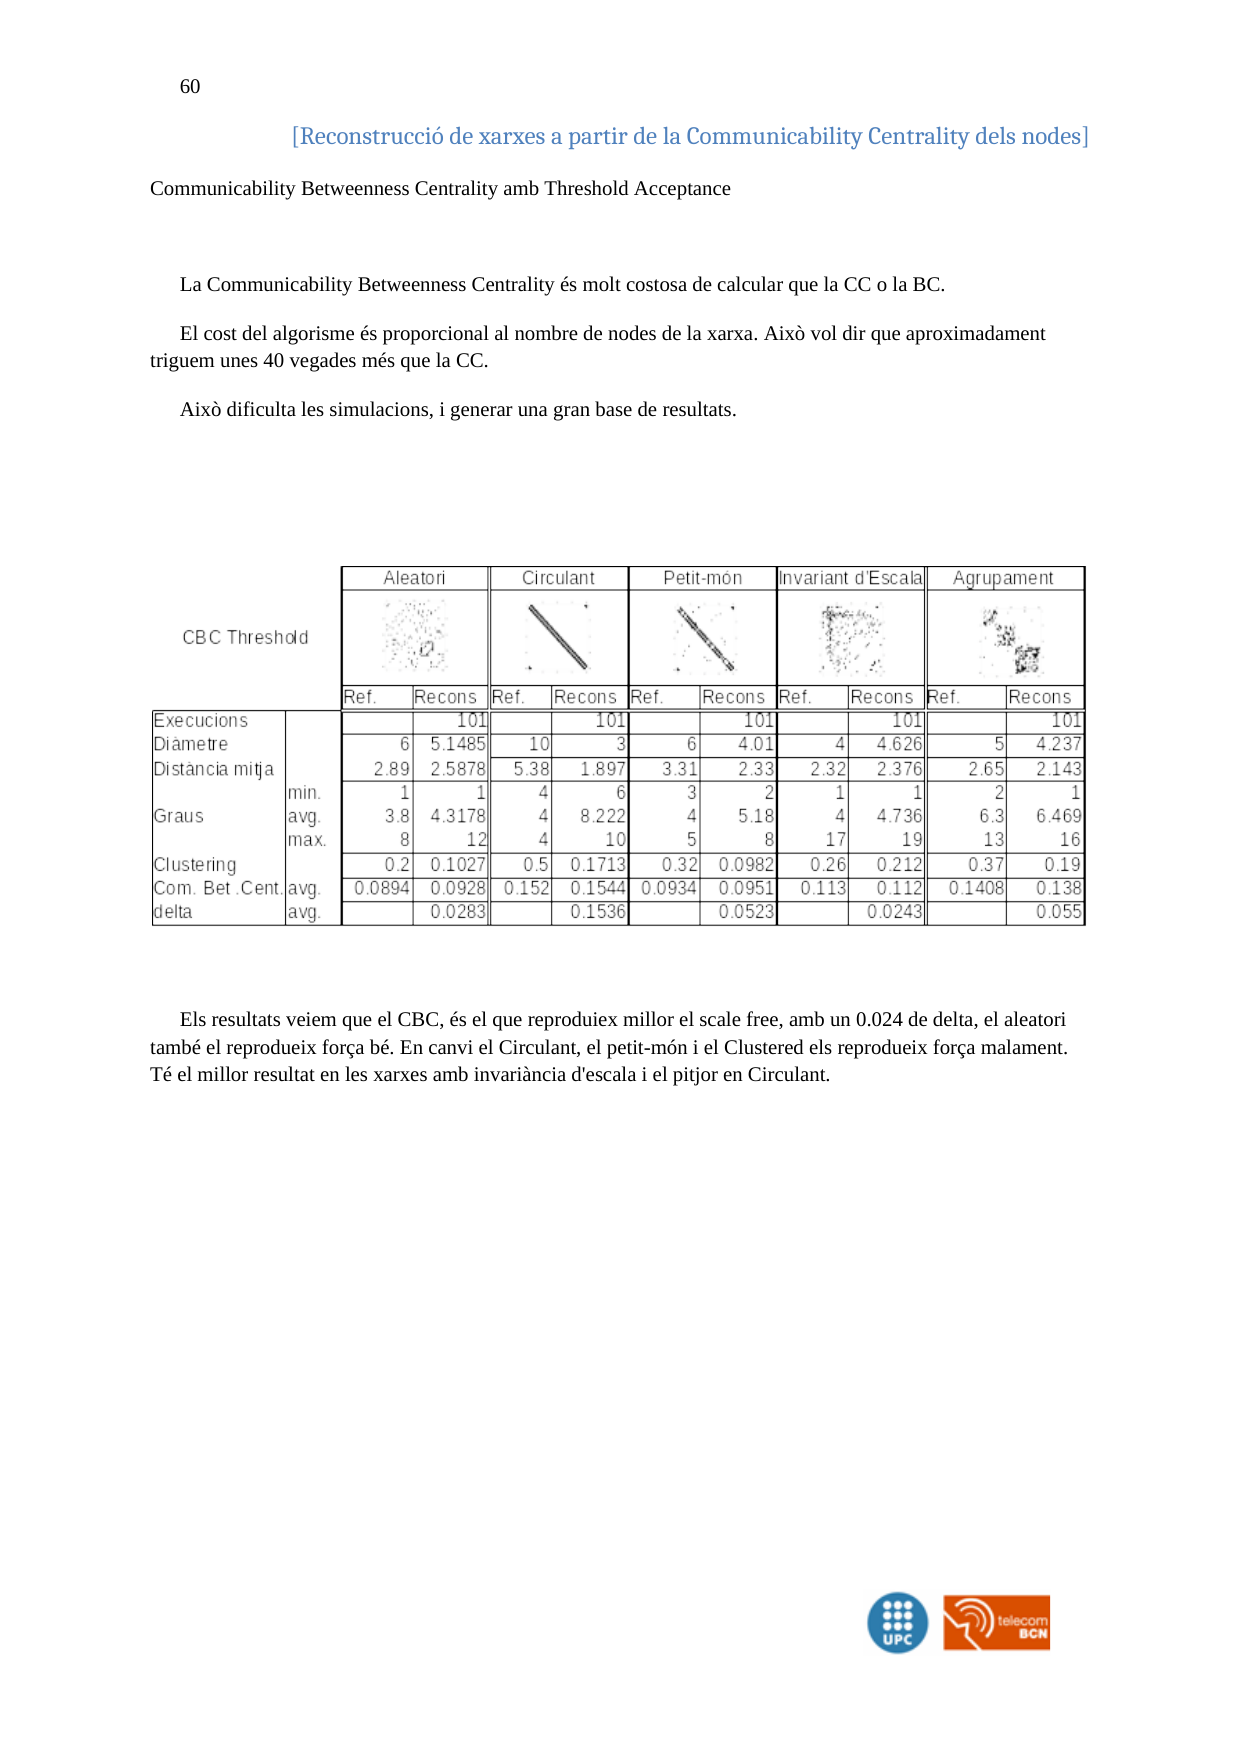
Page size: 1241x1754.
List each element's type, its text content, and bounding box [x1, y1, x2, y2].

text Això dificulta les simulacions, i generar una gran base de resultats. [150, 397, 1090, 421]
text Els resultats veiem que el CBC, és el que reproduiex millor el scale free, amb un 0.024 de delta, el aleatori també el reprodueix força bé. En canvi el Circulant, el petit-món i el Clustered els reprodueix força malament. Té el millor resultat en les xarxes amb invariància d'escala i el pitjor en Circulant. [150, 1007, 1090, 1086]
text La Communicability Betweenness Centrality és molt costosa de calcular que la CC o la BC. [150, 272, 1090, 296]
picture [863, 1589, 1050, 1656]
text El cost del algorisme és proporcional al nombre de nodes de la xarxa. Això vol dir que aproximadament triguem unes 40 vegades més que la CC. [150, 321, 1090, 372]
subtitle Communicability Betweenness Centrality amb Threshold Acceptance [150, 175, 1090, 199]
